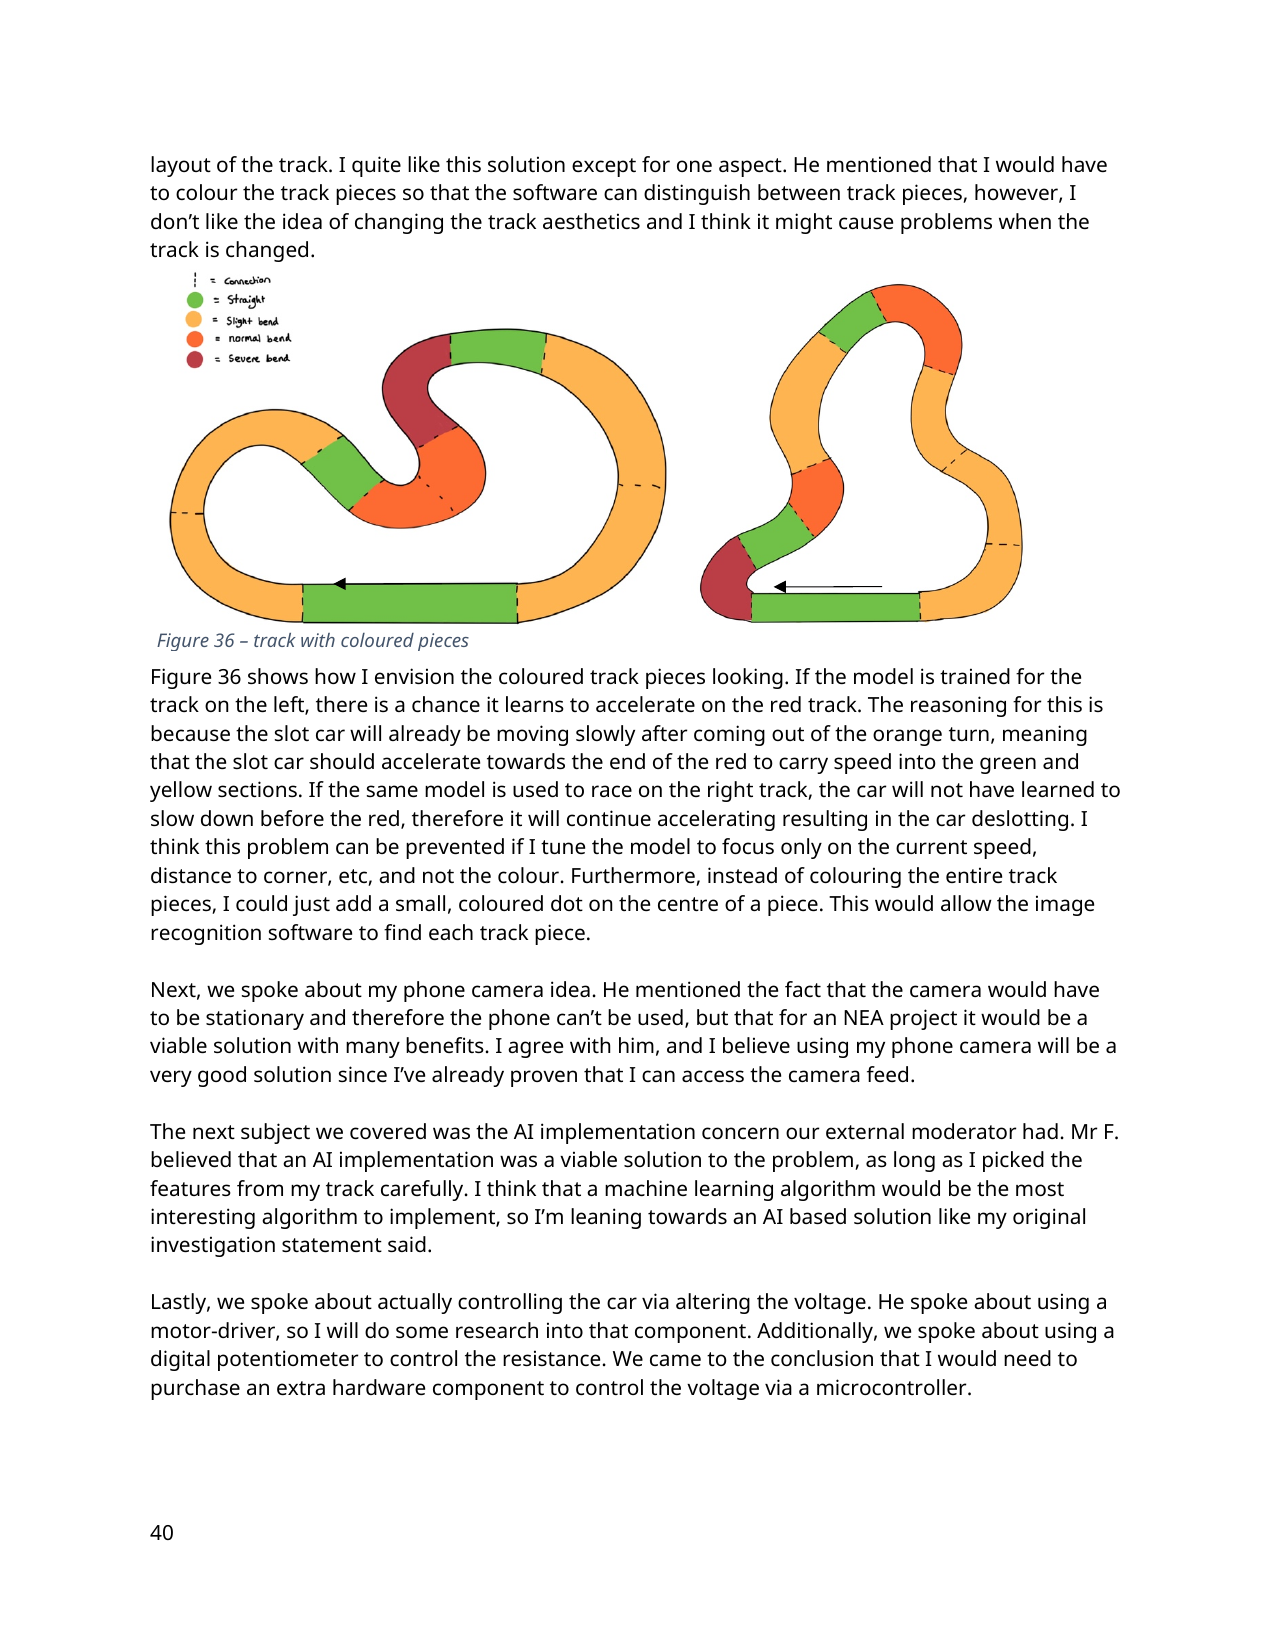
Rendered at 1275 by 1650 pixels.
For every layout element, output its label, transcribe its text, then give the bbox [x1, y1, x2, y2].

text The next subject we covered was the AI implementation concern our external moderator had. Mr F. believed that an AI implementation was a viable solution to the problem, as long as I picked the features from my track carefully. I think that a machine learning algorithm would be the most interesting algorithm to implement, so I’m leaning towards an AI based solution like my original investigation statement said. [150, 1117, 1125, 1259]
text Lastly, we spoke about actually controlling the car via altering the voltage. He spoke about using a motor-driver, so I will do some research into that component. Additionally, we spoke about using a digital potentiometer to control the resistance. We came to the conclusion that I would need to purchase an extra hardware component to control the voltage via a microcontroller. [150, 1287, 1125, 1401]
picture [156, 264, 682, 627]
picture [691, 281, 1028, 631]
text Next, we spoke about my phone camera idea. He mentioned the fact that the camera would have to be stationary and therefore the phone can’t be used, but that for an NEA project it would be a viable solution with many benefits. I agree with him, and I believe using my phone camera will be a very good solution since I’ve already proven that I can access the camera feed. [150, 975, 1125, 1088]
text Figure 36 shows how I envision the coloured track pieces looking. If the model is trained for the track on the left, there is a chance it learns to accelerate on the red track. The reasoning for this is because the slot car will already be moving slowly after coming out of the orange turn, meaning that the slot car should accelerate towards the end of the red to carry speed into the green and yellow sections. If the same model is used to race on the right track, the car will not have learned to slow down before the red, therefore it will continue accelerating resulting in the car deslotting. I think this problem can be prevented if I tune the model to focus only on the current speed, distance to corner, etc, and not the colour. Furthermore, instead of colouring the entire track pieces, I could just add a small, coloured dot on the centre of a piece. This would allow the image recognition software to find each track piece. [150, 662, 1125, 946]
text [150, 150, 1125, 264]
